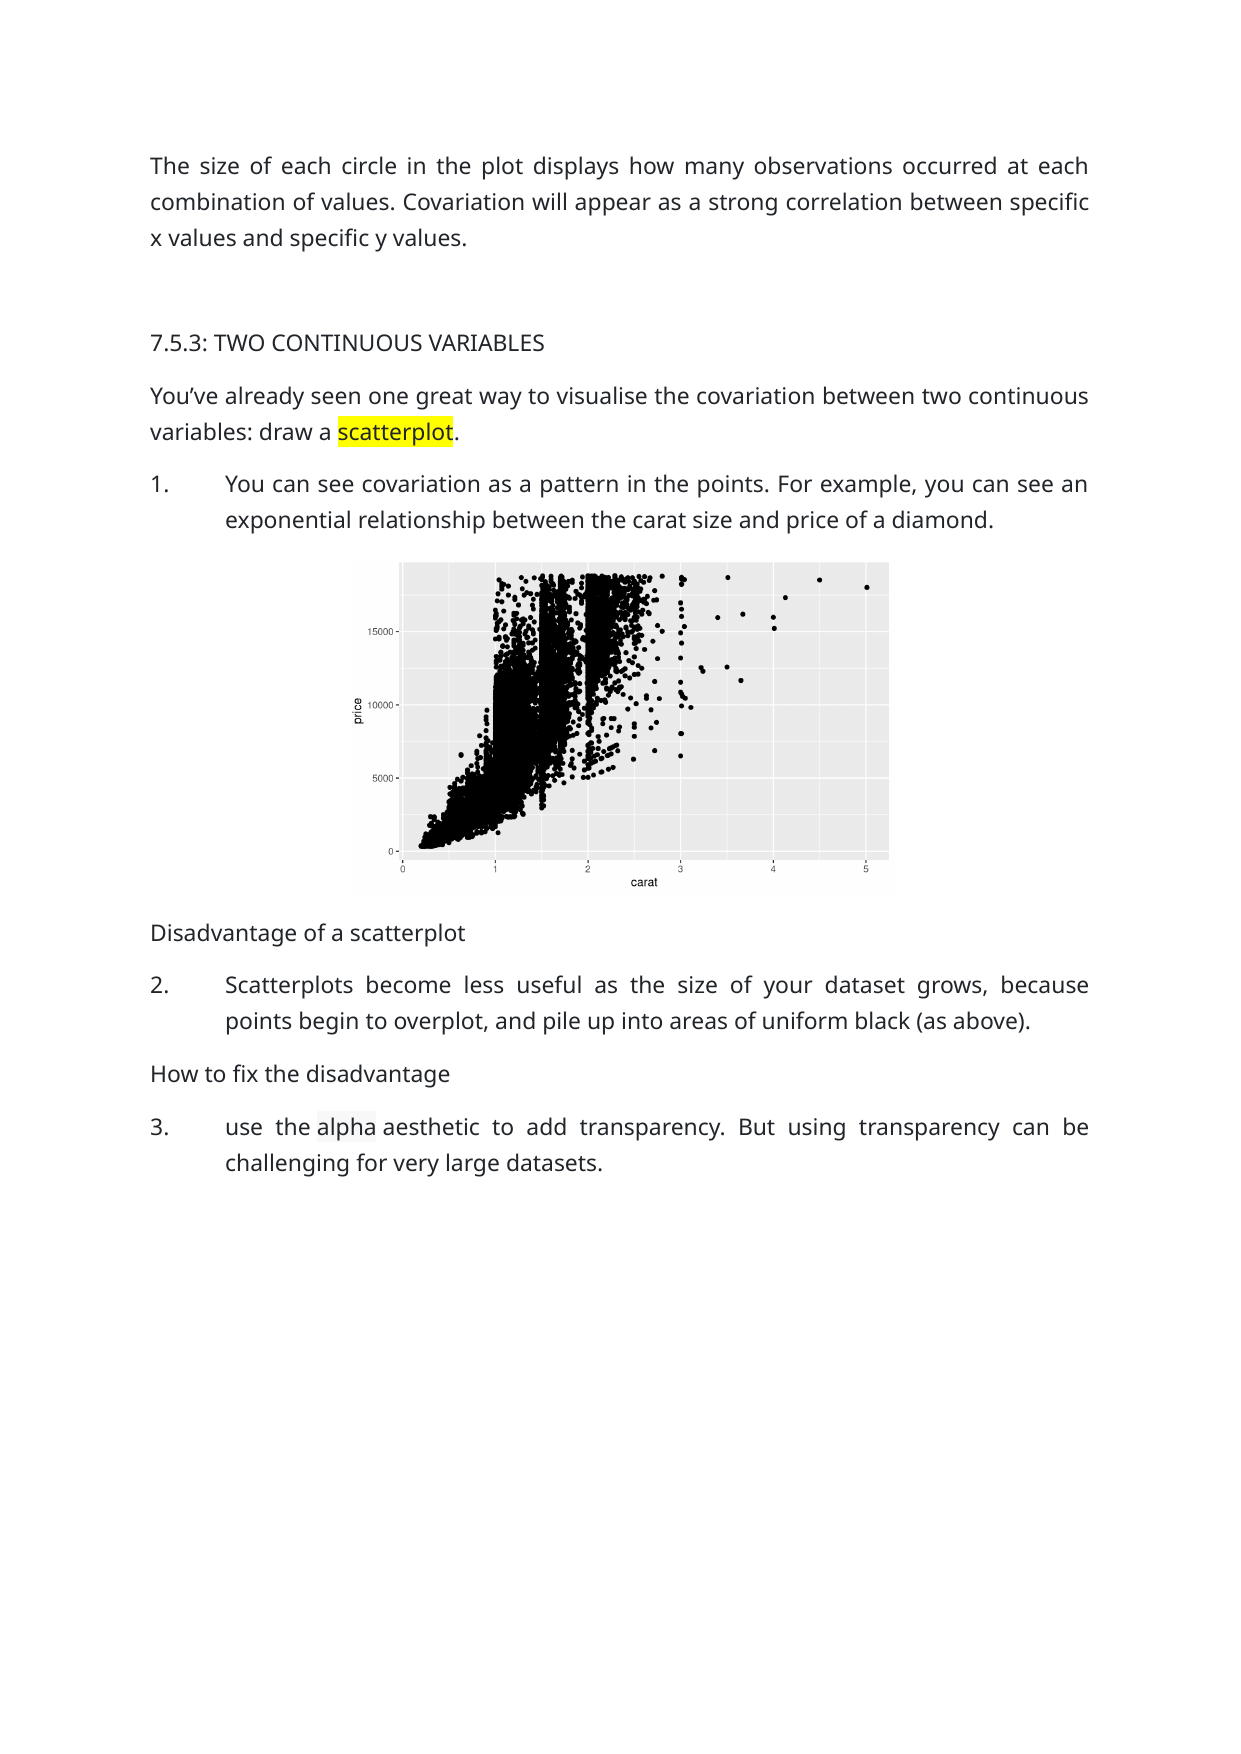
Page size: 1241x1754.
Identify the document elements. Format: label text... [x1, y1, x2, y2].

text You’ve already seen one great way to visualise the covariation between two continuous variables: draw a scatterplot. [150, 380, 1090, 447]
text Disadvantage of a scatterplot [150, 917, 1090, 948]
picture [346, 556, 895, 895]
list You can see covariation as a pattern in the points. For example, you can see an exponential relationship between the carat size and price of a diamond. [150, 468, 1090, 535]
list use the alpha aesthetic to add transparency. But using transparency can be challenging for very large datasets. [150, 1111, 1090, 1178]
text The size of each circle in the plot displays how many observations occurred at each combination of values. Covariation will appear as a strong correlation between specific x values and specific y values. [150, 150, 1090, 253]
text 7.5.3: TWO CONTINUOUS VARIABLES [150, 327, 1090, 358]
list Scatterplots become less useful as the size of your dataset grows, because points begin to overplot, and pile up into areas of uniform black (as above). [150, 969, 1090, 1037]
text How to fix the disadvantage [150, 1058, 1090, 1089]
